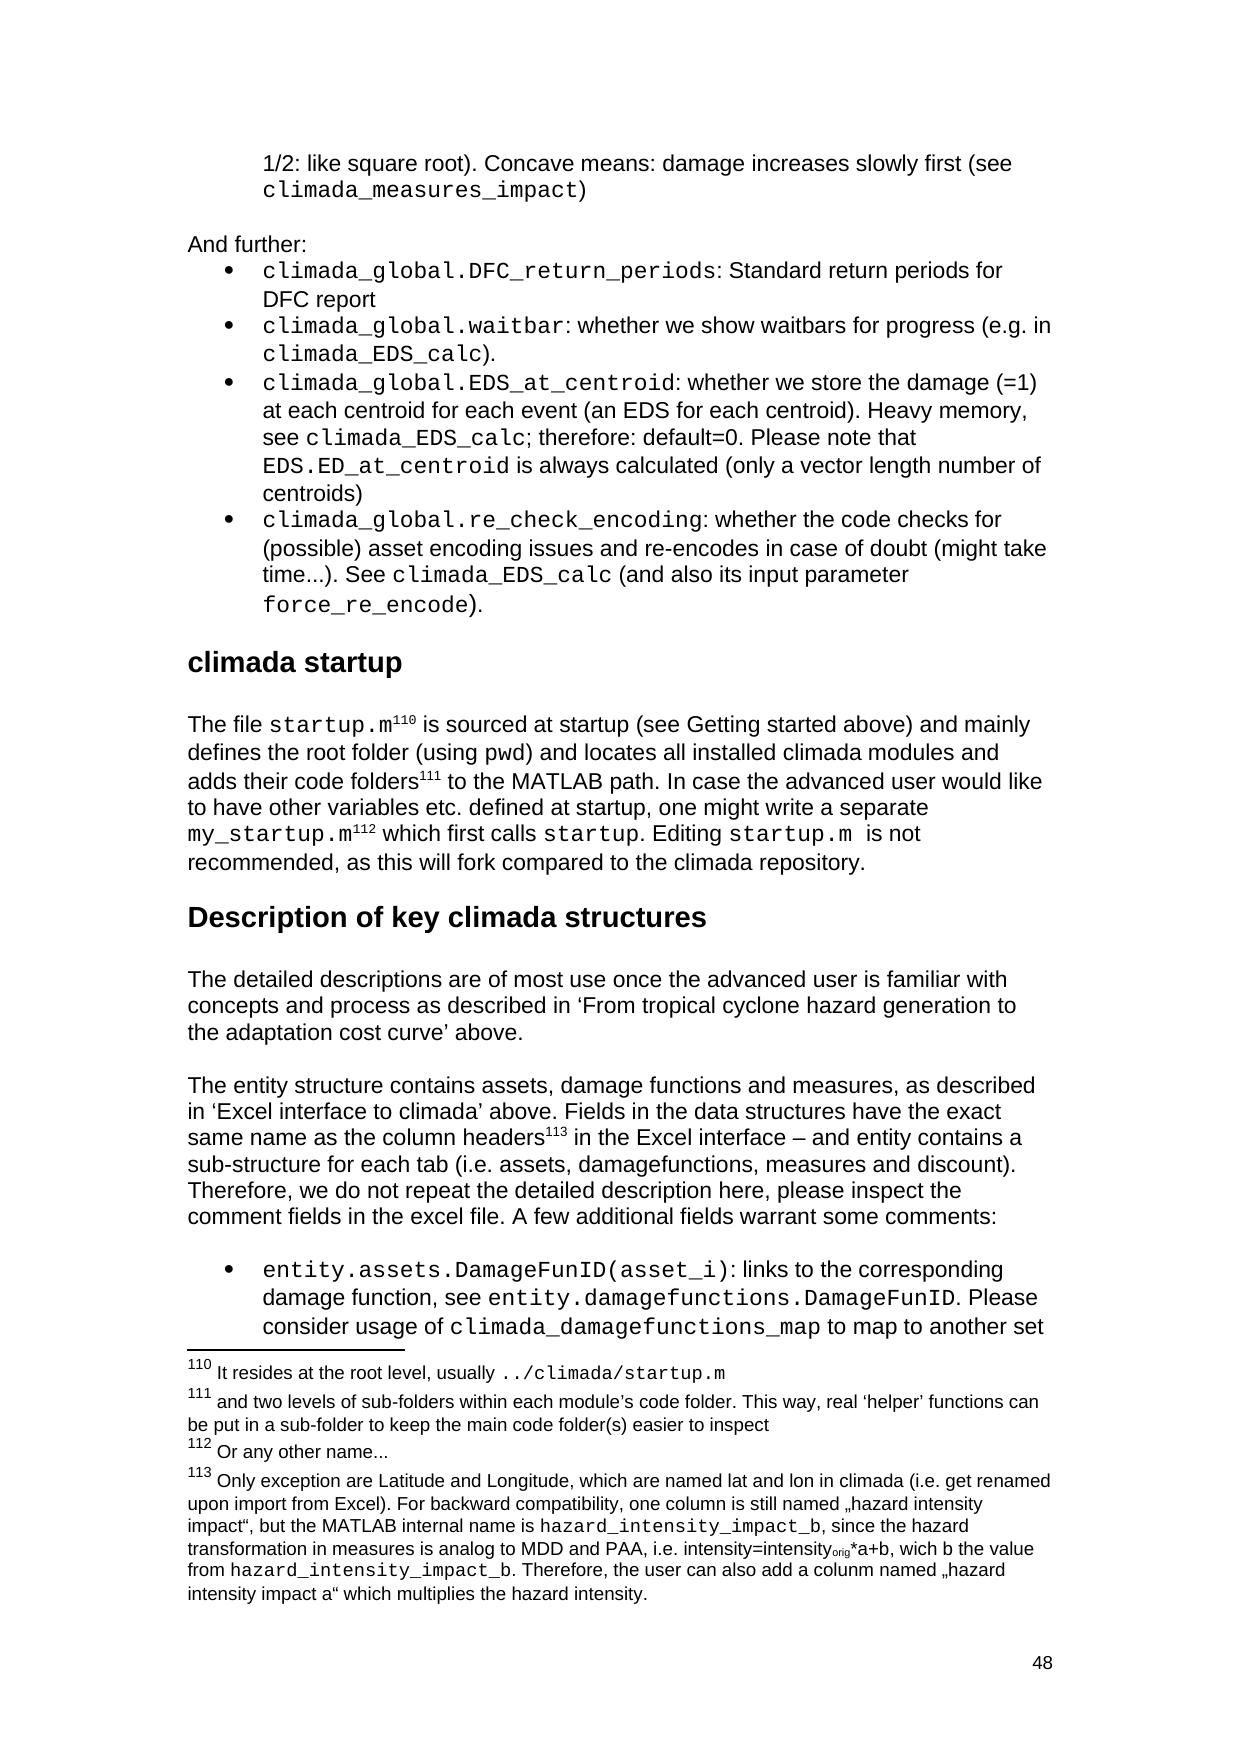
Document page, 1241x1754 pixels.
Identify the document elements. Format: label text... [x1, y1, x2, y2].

subtitle climada startup [187, 645, 1053, 678]
text And further: [187, 231, 1053, 257]
text The entity structure contains assets, damage functions and measures, as described in ‘Excel interface to climada’ above. Fields in the data structures have the exact same name as the column headers in the Excel interface – and entity contains a sub-structure for each tab (i.e. assets, damagefunctions, measures and discount). Therefore, we do not repeat the detailed description here, please inspect the comment fields in the excel file. A few additional fields warrant some comments: [187, 1072, 1053, 1230]
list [225, 150, 1053, 205]
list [225, 1256, 1053, 1341]
list climada_global.EDS_at_centroid: whether we store the damage (=1) at each centroid for each event (an EDS for each centroid). Heavy memory, see climada_EDS_calc; therefore: default=0. Please note that EDS.ED_at_centroid is always calculated (only a vector length number of centroids) [225, 369, 1053, 506]
list climada_global.re_check_encoding: whether the code checks for (possible) asset encoding issues and re-encodes in case of doubt (might take time...). See climada_EDS_calc (and also its input parameter force_re_encode). [225, 506, 1053, 620]
list climada_global.waitbar: whether we show waitbars for progress (e.g. in climada_EDS_calc). [225, 312, 1053, 369]
text The file startup.m is sourced at startup (see Getting started above) and mainly defines the root folder (using pwd) and locates all installed climada modules and adds their code folders to the MATLAB path. In case the advanced user would like to have other variables etc. defined at startup, one might write a separate my_startup.m which first calls startup. Editing startup.m is not recommended, as this will fork compared to the climada repository. [187, 711, 1053, 875]
text The detailed descriptions are of most use once the advanced user is familiar with concepts and process as described in ‘From tropical cyclone hazard generation to the adaptation cost curve’ above. [187, 966, 1053, 1045]
list climada_global.DFC_return_periods: Standard return periods for DFC report [225, 257, 1053, 312]
subtitle Description of key climada structures [187, 900, 1053, 933]
